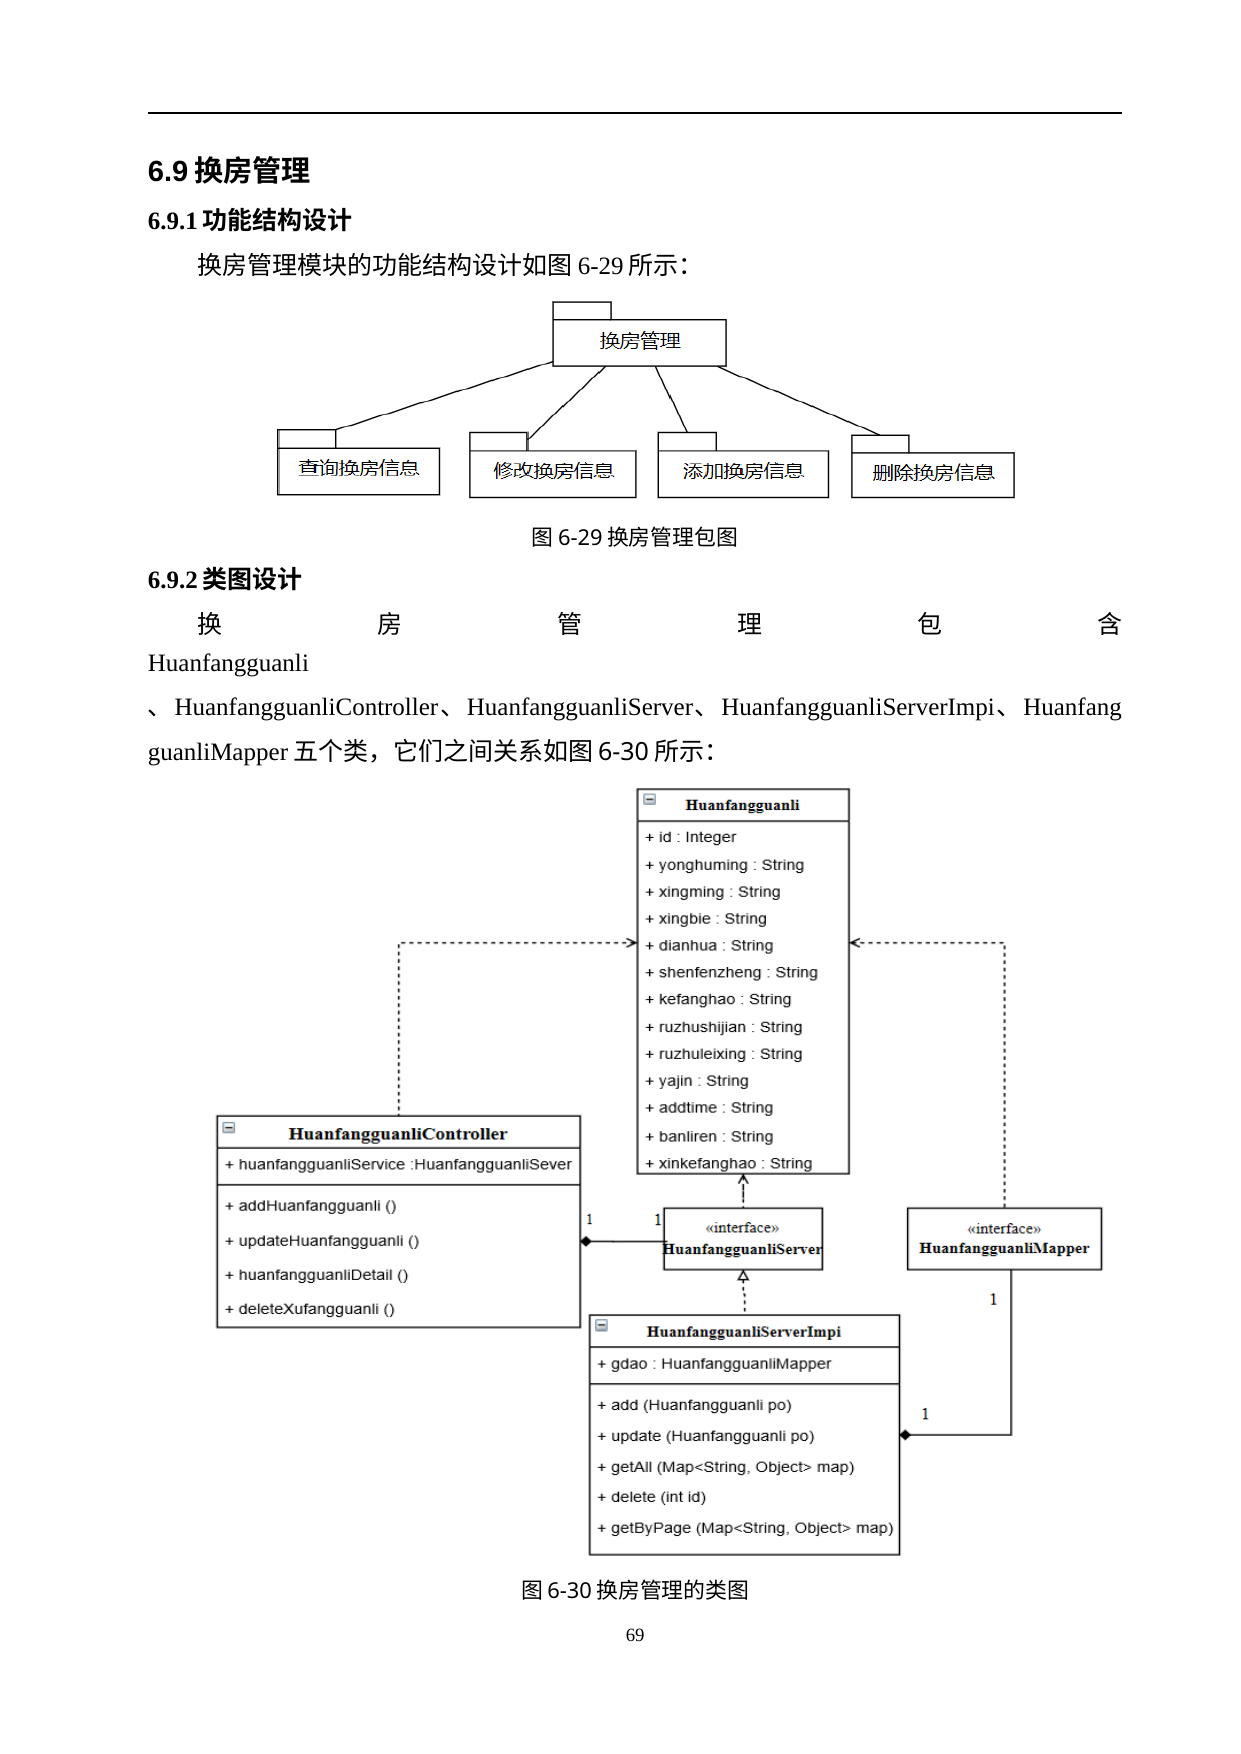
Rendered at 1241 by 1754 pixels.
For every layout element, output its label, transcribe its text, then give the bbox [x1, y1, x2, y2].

picture [244, 291, 1026, 513]
text 换房管理模块的功能结构设计如图6-29所示： [148, 246, 1122, 282]
picture [203, 776, 1110, 1566]
subtitle 6.9.2类图设计 [148, 560, 1122, 596]
text 图6-30换房管理的类图 [148, 1573, 1122, 1605]
text 图6-29换房管理包图 [148, 520, 1122, 552]
subtitle 6.9.1功能结构设计 [148, 201, 1122, 237]
subtitle 6.9换房管理 [148, 148, 1122, 190]
text 换房管理包含Huanfangguanli、HuanfangguanliController、HuanfangguanliServer、HuanfangguanliServerImpi、HuanfangguanliMapper五个类，它们之间关系如图6-30所示： [148, 605, 1122, 768]
